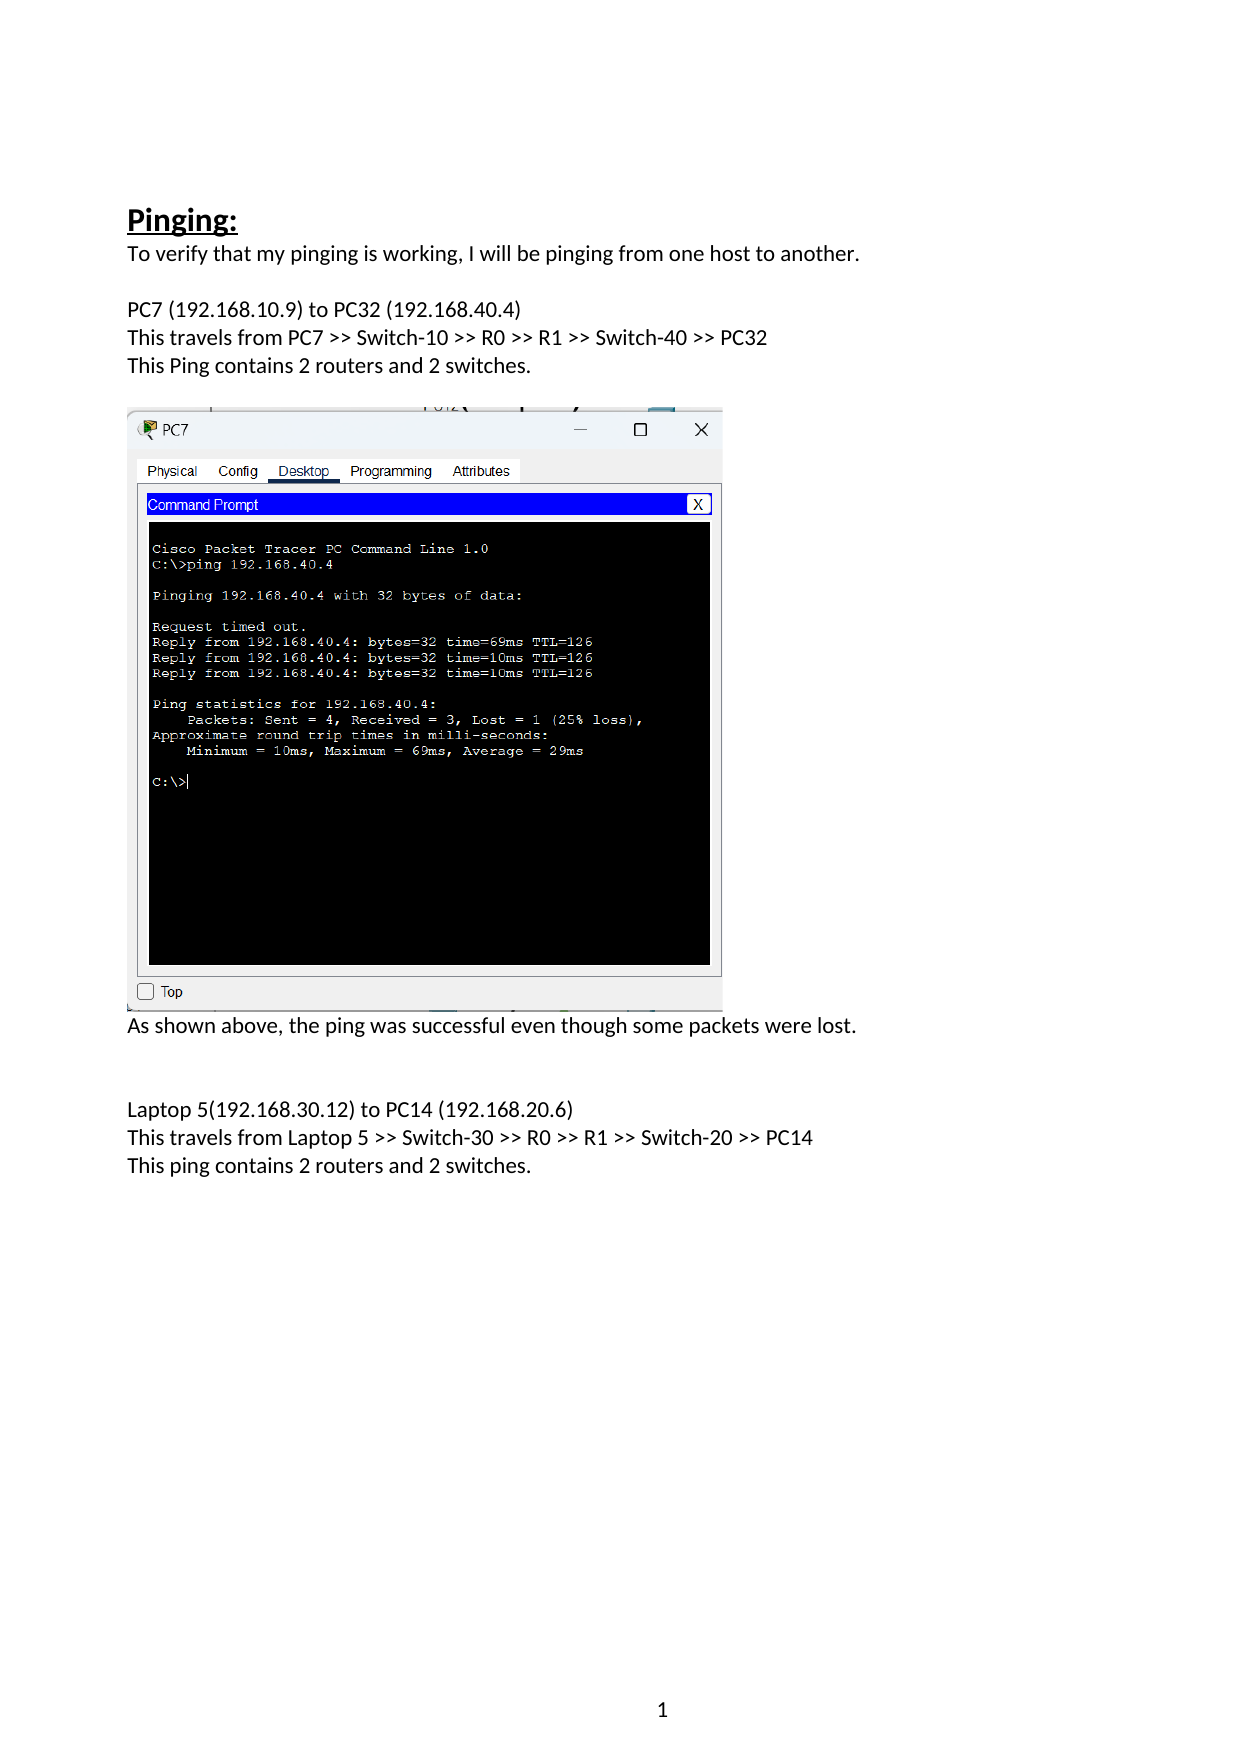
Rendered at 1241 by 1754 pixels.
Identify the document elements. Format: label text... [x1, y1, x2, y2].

text Laptop 5(192.168.30.12) to PC14 (192.168.20.6) [127, 1095, 1113, 1123]
text This ping contains 2 routers and 2 switches. [127, 1151, 1113, 1179]
text This travels from Laptop 5 >> Switch-30 >> R0 >> R1 >> Switch-20 >> PC14 [127, 1123, 1113, 1151]
text This travels from PC7 >> Switch-10 >> R0 >> R1 >> Switch-40 >> PC32 [127, 323, 1113, 351]
text Pinging: [127, 198, 1113, 239]
text PC7 (192.168.10.9) to PC32 (192.168.40.4) [127, 295, 1113, 323]
text To verify that my pinging is working, I will be pinging from one host to another. [127, 239, 1113, 267]
text As shown above, the ping was successful even though some packets were lost. [127, 1011, 1113, 1039]
text This Ping contains 2 routers and 2 switches. [127, 351, 1113, 379]
picture [127, 407, 723, 1012]
